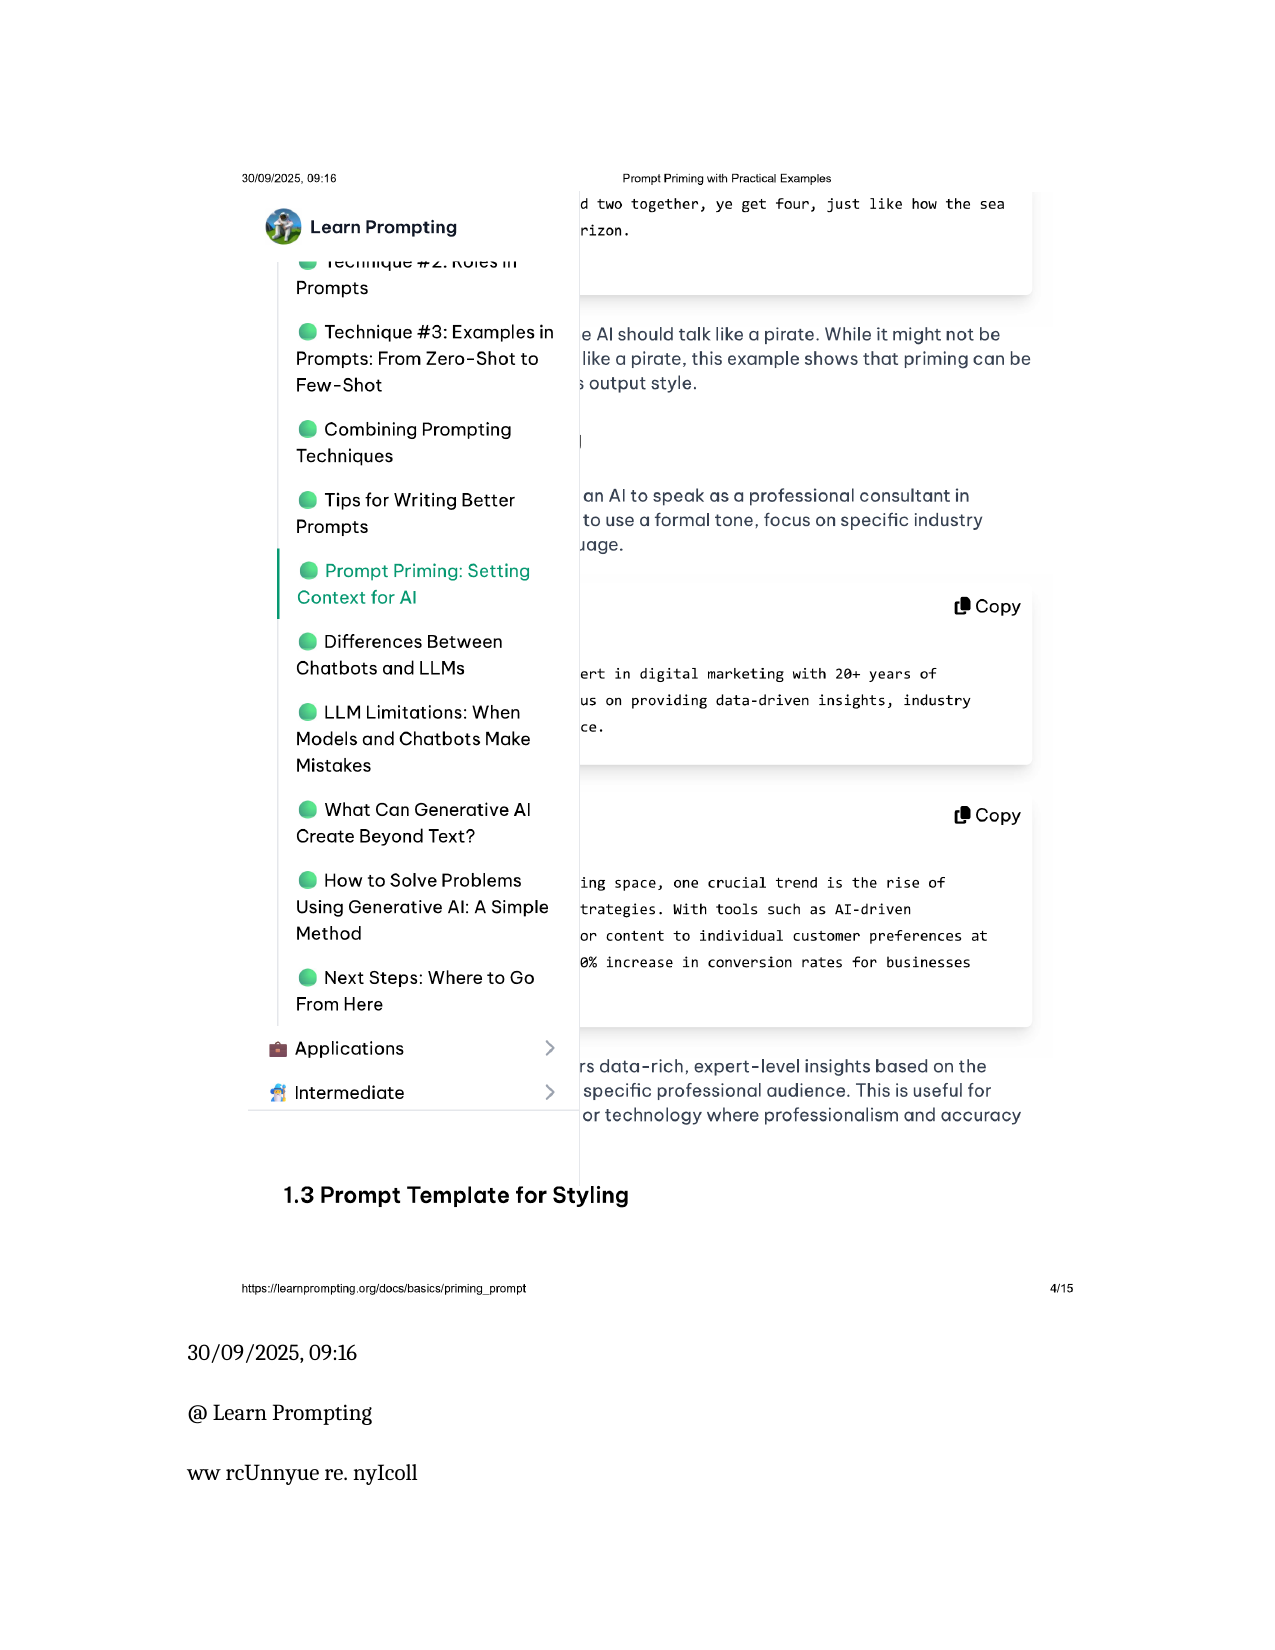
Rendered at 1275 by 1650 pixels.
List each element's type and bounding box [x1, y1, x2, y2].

picture [206, 150, 1107, 1315]
text [187, 1339, 1087, 1487]
